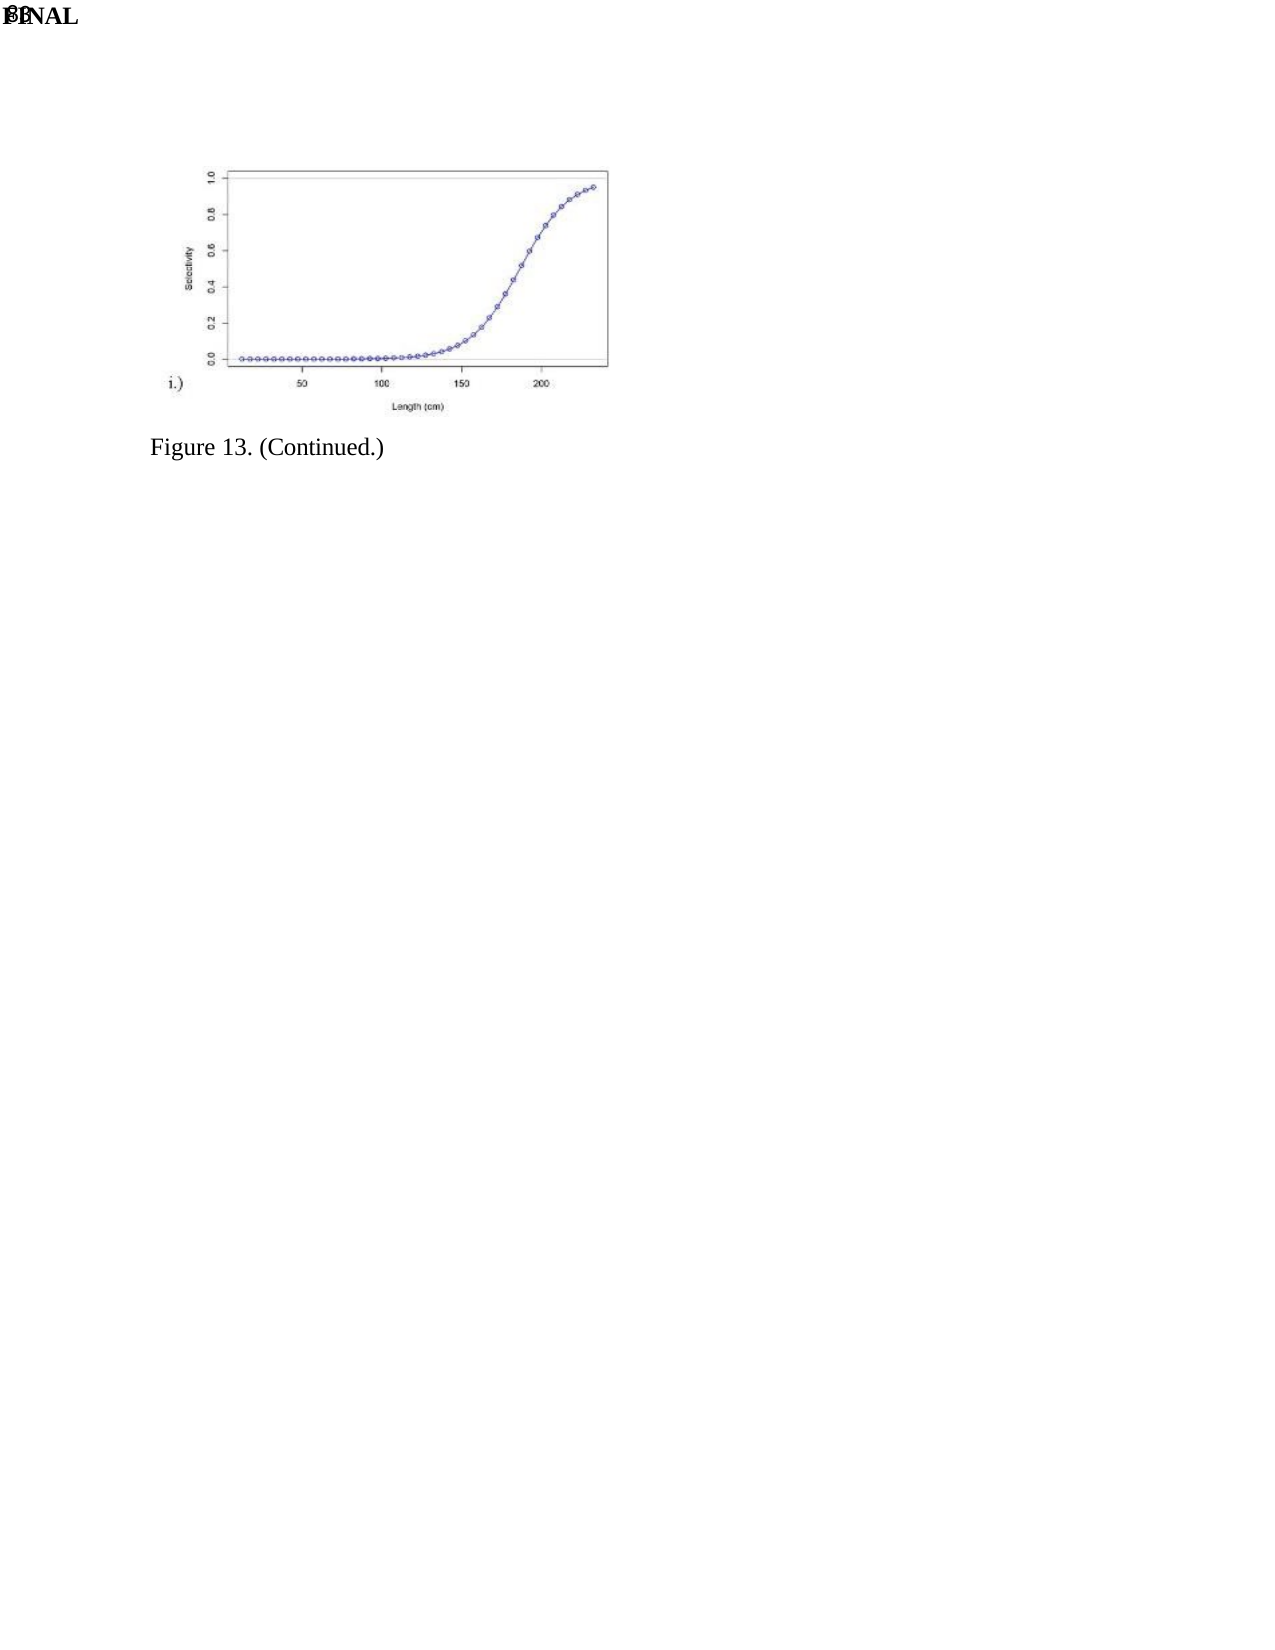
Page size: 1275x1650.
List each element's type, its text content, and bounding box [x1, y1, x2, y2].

text Figure 13. (Continued.) [150, 432, 1137, 461]
picture [160, 166, 610, 417]
